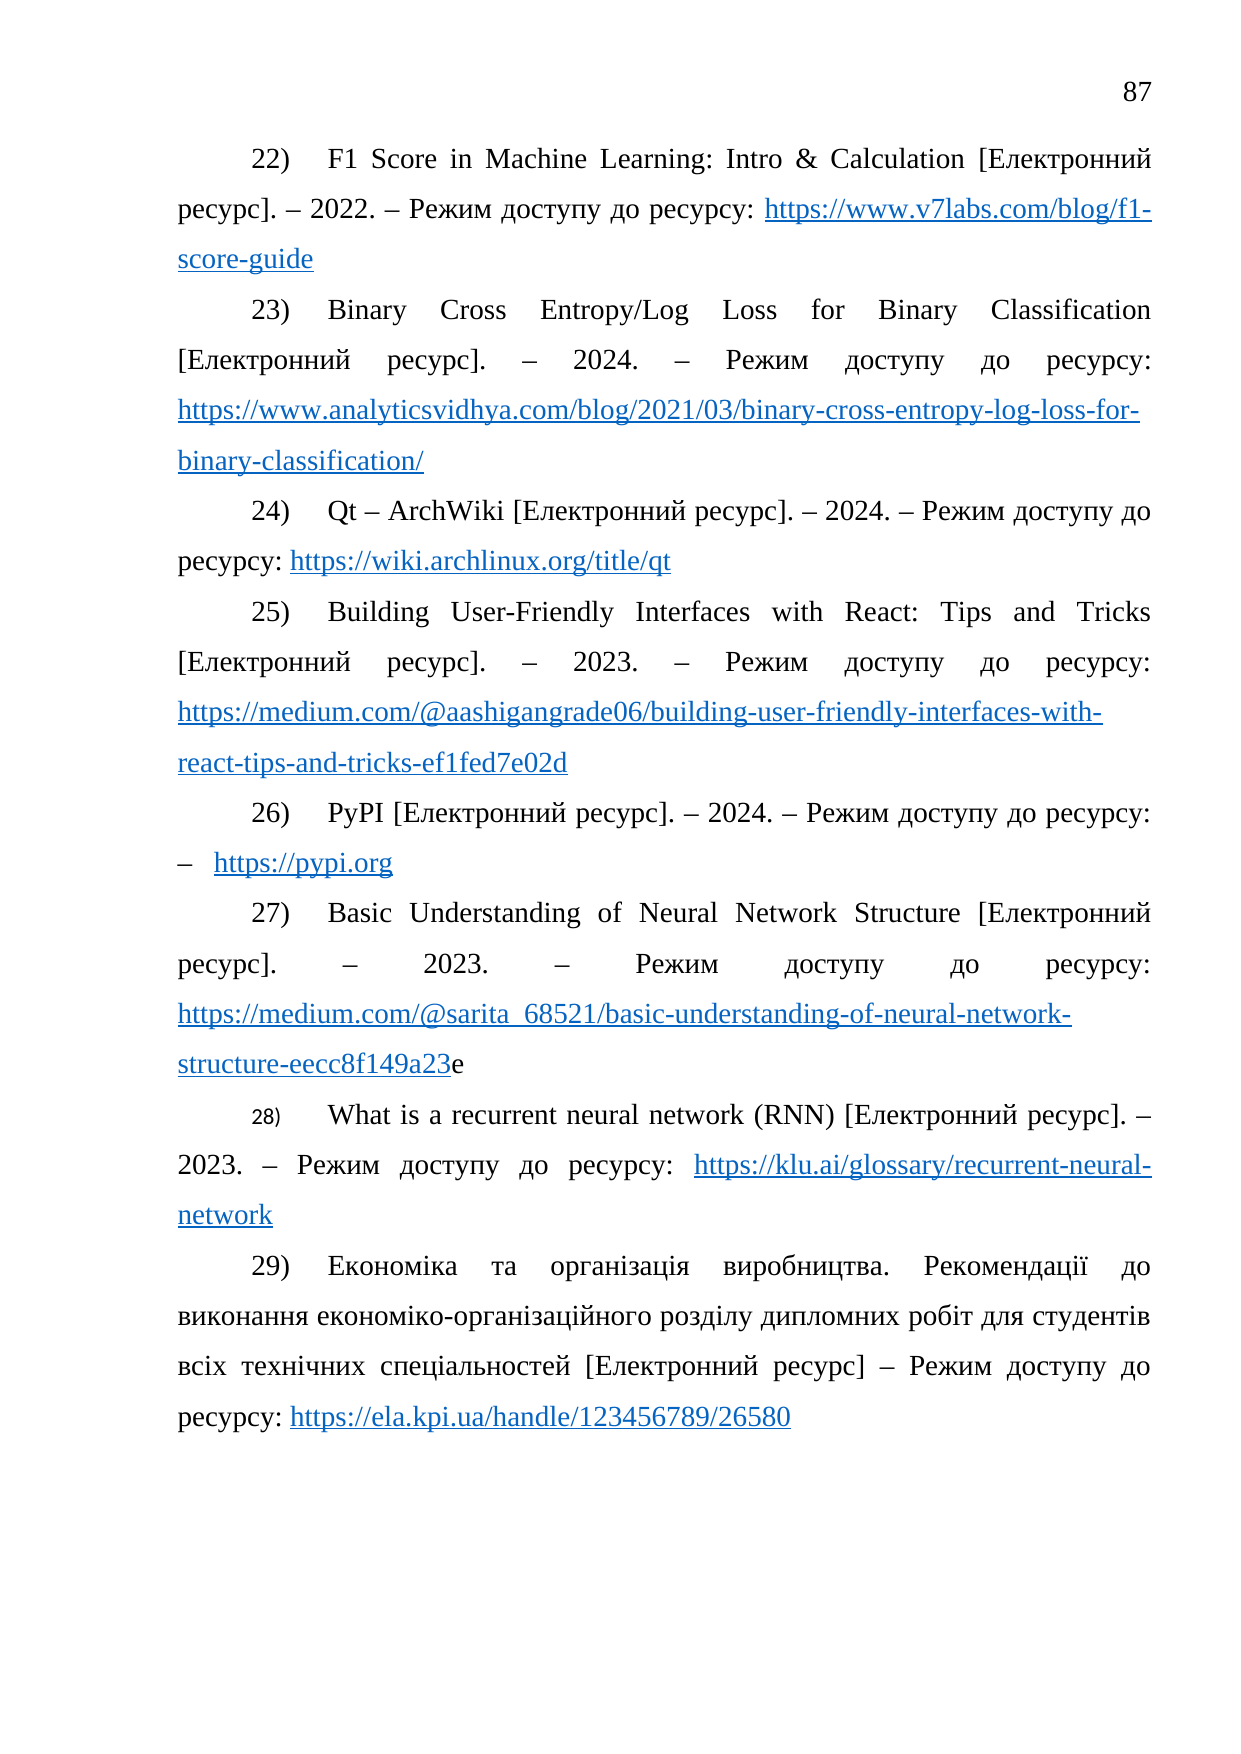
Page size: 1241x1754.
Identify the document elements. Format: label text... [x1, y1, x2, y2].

list Building User-Friendly Interfaces with React: Tips and Tricks [Електронний ресурс]. – 2023. – Режим доступу до ресурсу: https://medium.com/@aashigangrade06/building-user-friendly-interfaces-with-react-tips-and-tricks-ef1fed7e02d [177, 594, 1152, 778]
list PyPI [Електронний ресурс]. – 2024. – Режим доступу до ресурсу: – https://pypi.org [177, 795, 1152, 879]
list F1 Score in Machine Learning: Intro & Calculation [Електронний ресурс]. – 2022. – Режим доступу до ресурсу: https://www.v7labs.com/blog/f1-score-guide [177, 141, 1152, 275]
list Binary Cross Entropy/Log Loss for Binary Classification [Електронний ресурс]. – 2024. – Режим доступу до ресурсу: https://www.analyticsvidhya.com/blog/2021/03/binary-cross-entropy-log-loss-for-binary-classification/ [177, 292, 1152, 476]
list Basic Understanding of Neural Network Structure [Електронний ресурс]. – 2023. – Режим доступу до ресурсу: https://medium.com/@sarita_68521/basic-understanding-of-neural-network-structure-eecc8f149a23e [177, 896, 1152, 1080]
list What is a recurrent neural network (RNN) [Електронний ресурс]. – 2023. – Режим доступу до ресурсу: https://klu.ai/glossary/recurrent-neural-network [177, 1097, 1152, 1231]
list Qt – ArchWiki [Електронний ресурс]. – 2024. – Режим доступу до ресурсу: https://wiki.archlinux.org/title/qt [177, 493, 1152, 577]
list Економіка та організація виробництва. Рекомендації до виконання економіко-організаційного розділу дипломних робіт для студентів всіх технічних спеціальностей [Електронний ресурс] – Режим доступу до ресурсу: https://ela.kpi.ua/handle/123456789/26580 [177, 1248, 1152, 1432]
